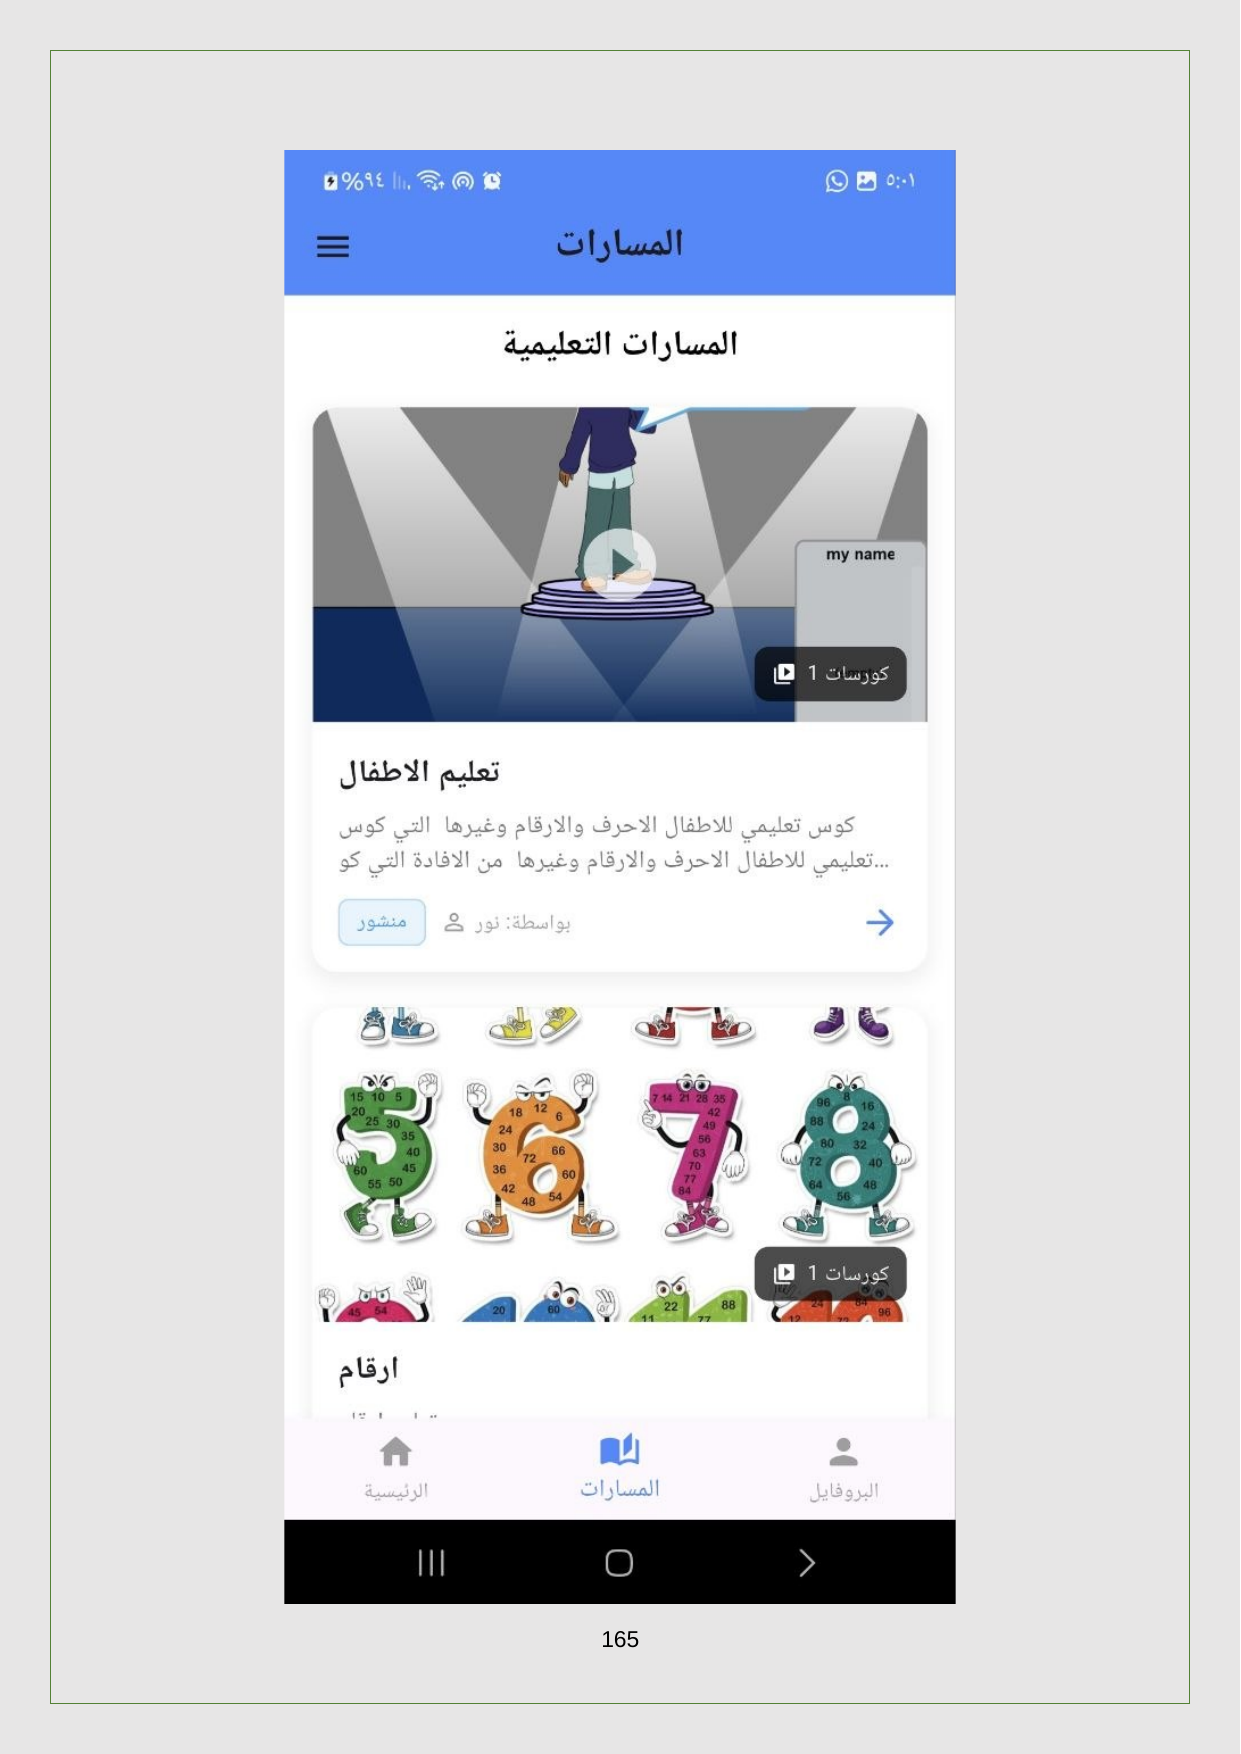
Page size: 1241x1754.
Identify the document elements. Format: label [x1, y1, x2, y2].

picture [284, 150, 956, 1604]
